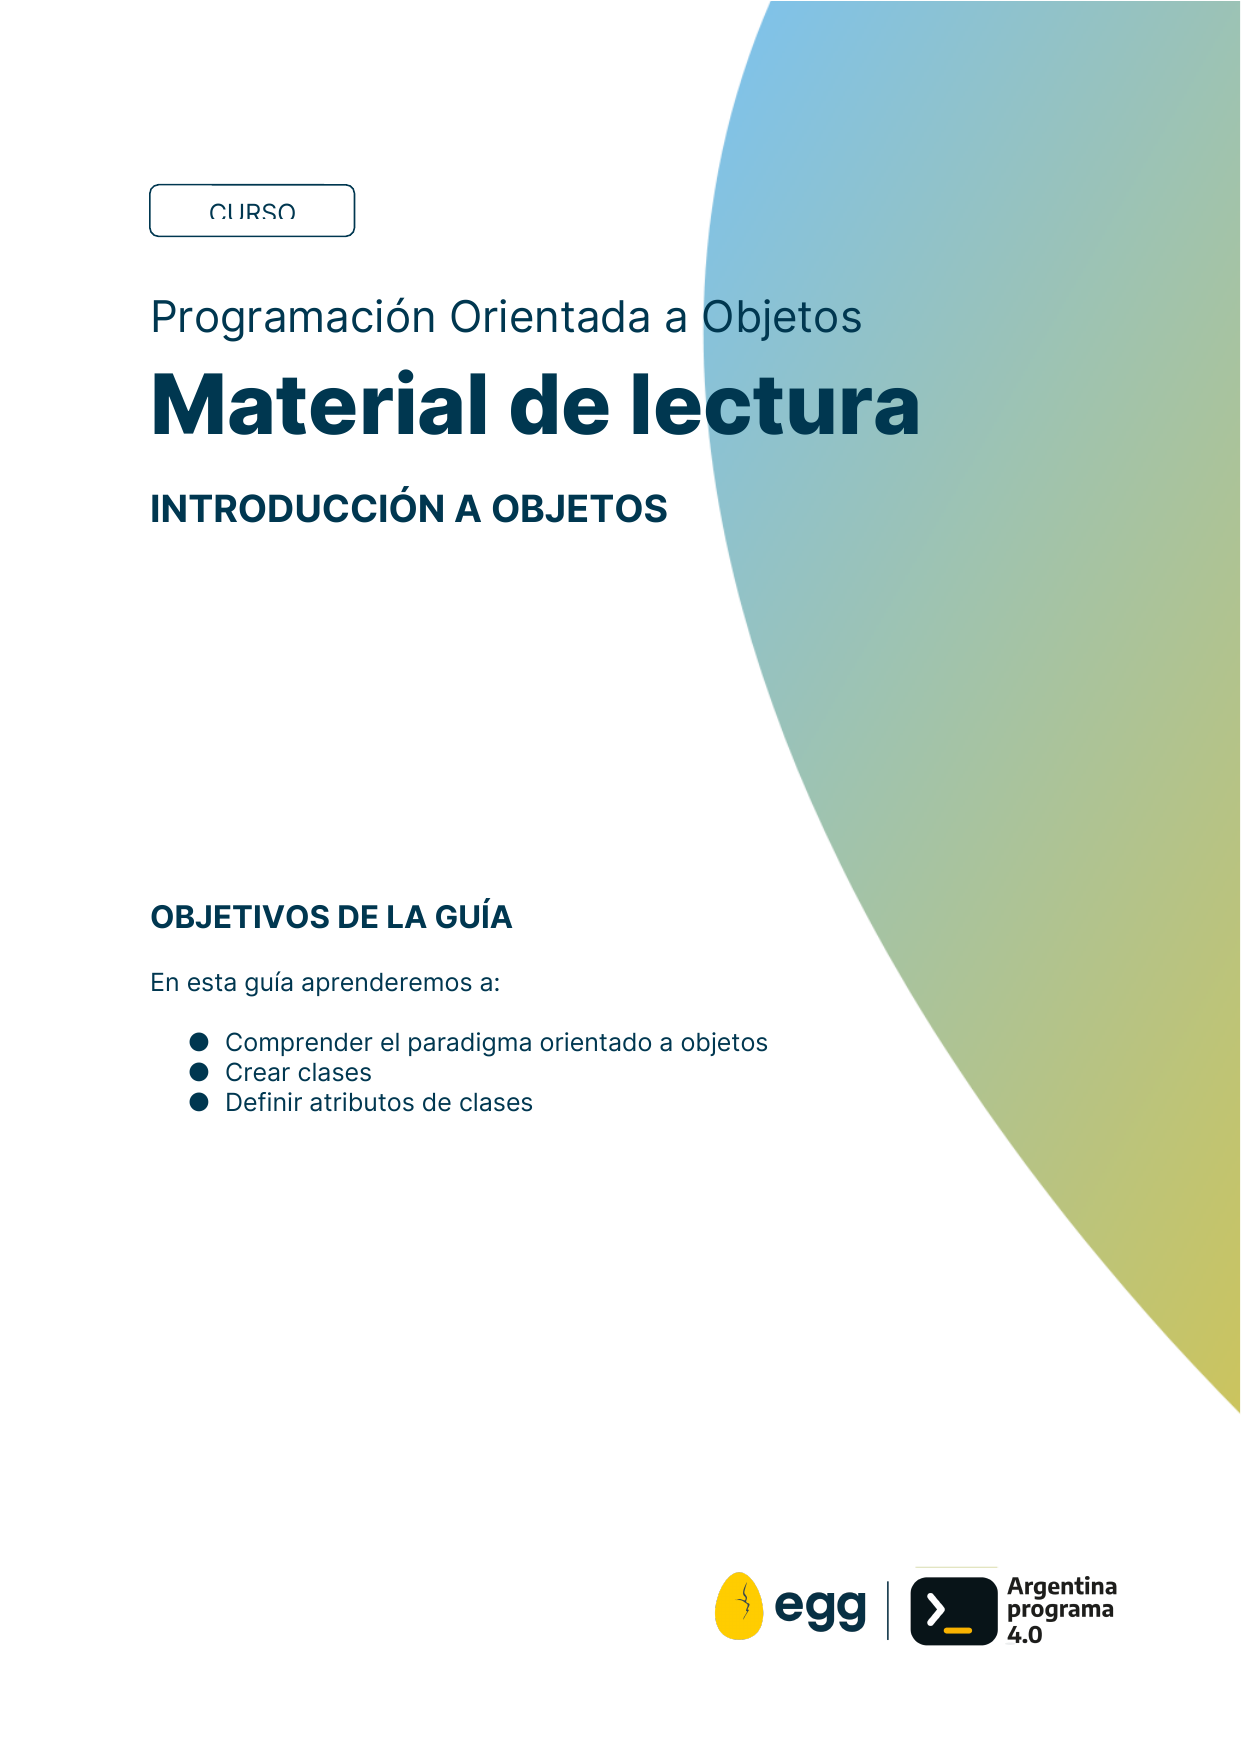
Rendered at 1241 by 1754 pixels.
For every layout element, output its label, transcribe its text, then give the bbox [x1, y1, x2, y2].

list Comprender el paradigma orientado a objetos [187, 1027, 1090, 1057]
subtitle OBJETIVOS DE LA GUÍA [150, 898, 1090, 936]
text En esta guía aprenderemos a: [150, 967, 1090, 997]
title Programación Orientada a Objetos [150, 291, 1090, 343]
title Material de lectura [150, 354, 1090, 455]
picture [671, 1, 1241, 1664]
list Definir atributos de clases [187, 1087, 1090, 1118]
list Crear clases [187, 1057, 1090, 1087]
title INTRODUCCIÓN A OBJETOS [150, 486, 1090, 531]
